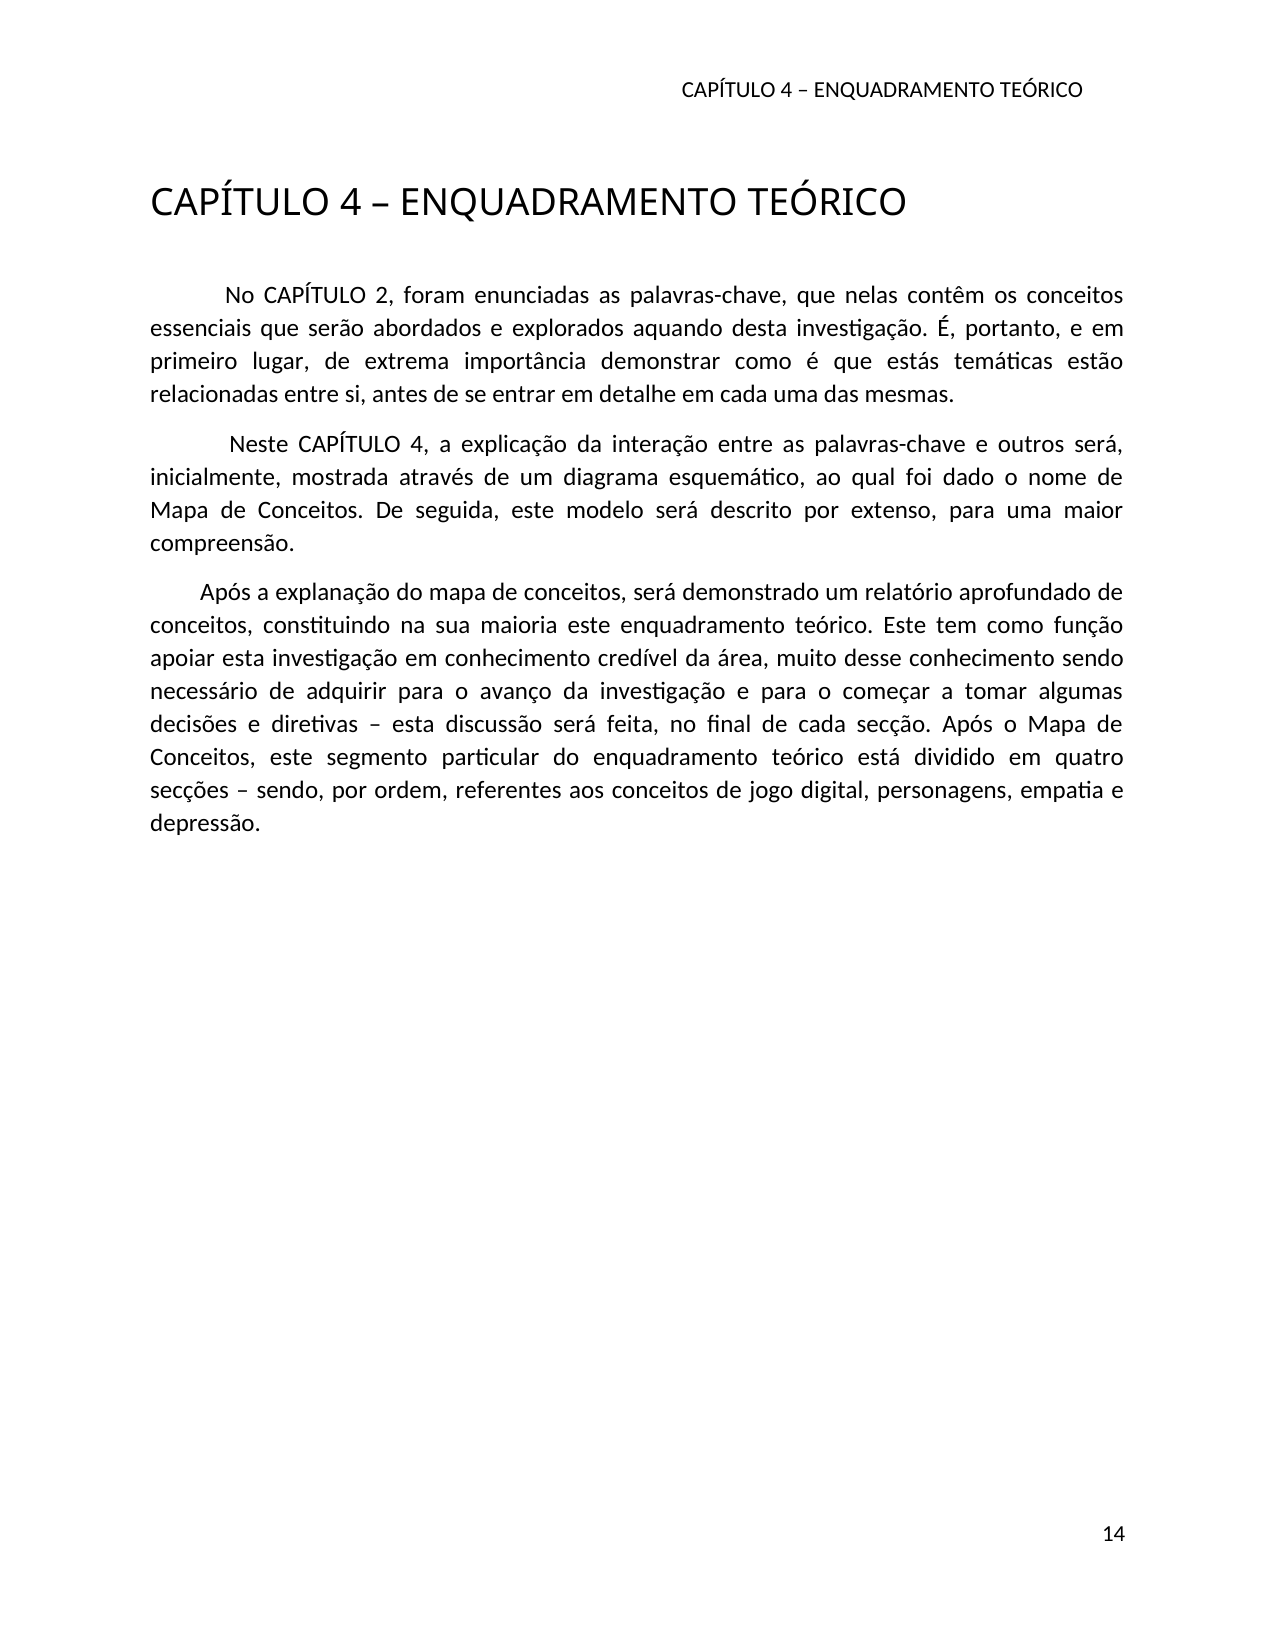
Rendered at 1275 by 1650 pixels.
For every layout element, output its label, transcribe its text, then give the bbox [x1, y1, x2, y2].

text Após a explanação do mapa de conceitos, será demonstrado um relatório aprofundado de conceitos, constituindo na sua maioria este enquadramento teórico. Este tem como função apoiar esta investigação em conhecimento credível da área, muito desse conhecimento sendo necessário de adquirir para o avanço da investigação e para o começar a tomar algumas decisões e diretivas – esta discussão será feita, no final de cada secção. Após o Mapa de Conceitos, este segmento particular do enquadramento teórico está dividido em quatro secções – sendo, por ordem, referentes aos conceitos de jogo digital, personagens, empatia e depressão. [150, 576, 1125, 837]
subtitle CAPÍTULO 4 – ENQUADRAMENTO TEÓRICO [150, 175, 1125, 226]
text No CAPÍTULO 2, foram enunciadas as palavras-chave, que nelas contêm os conceitos essenciais que serão abordados e explorados aquando desta investigação. É, portanto, e em primeiro lugar, de extrema importância demonstrar como é que estás temáticas estão relacionadas entre si, antes de se entrar em detalhe em cada uma das mesmas. [150, 280, 1125, 409]
text Neste CAPÍTULO 4, a explicação da interação entre as palavras-chave e outros será, inicialmente, mostrada através de um diagrama esquemático, ao qual foi dado o nome de Mapa de Conceitos. De seguida, este modelo será descrito por extenso, para uma maior compreensão. [150, 428, 1125, 557]
